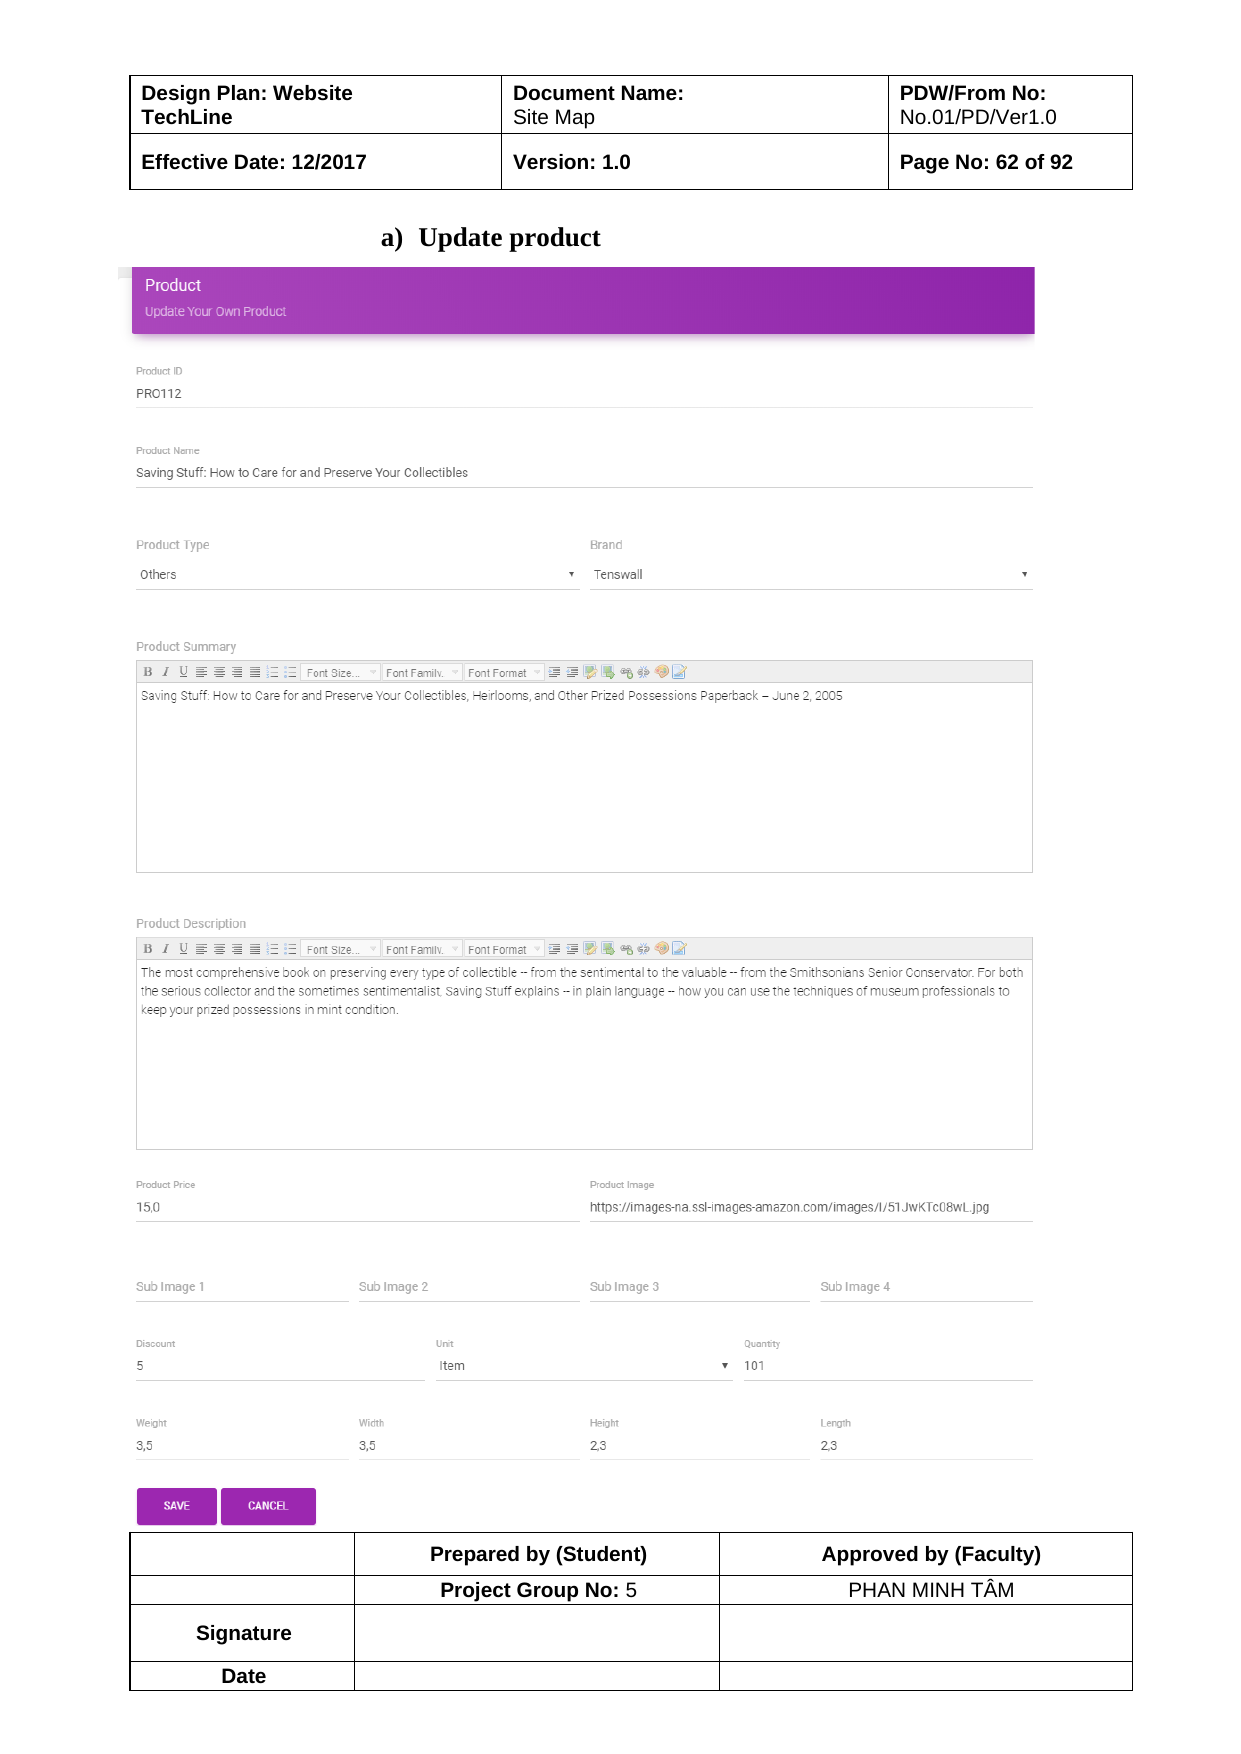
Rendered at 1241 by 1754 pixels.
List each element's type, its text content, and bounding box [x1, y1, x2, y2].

picture [118, 267, 1035, 1526]
list Update product [381, 221, 1152, 252]
